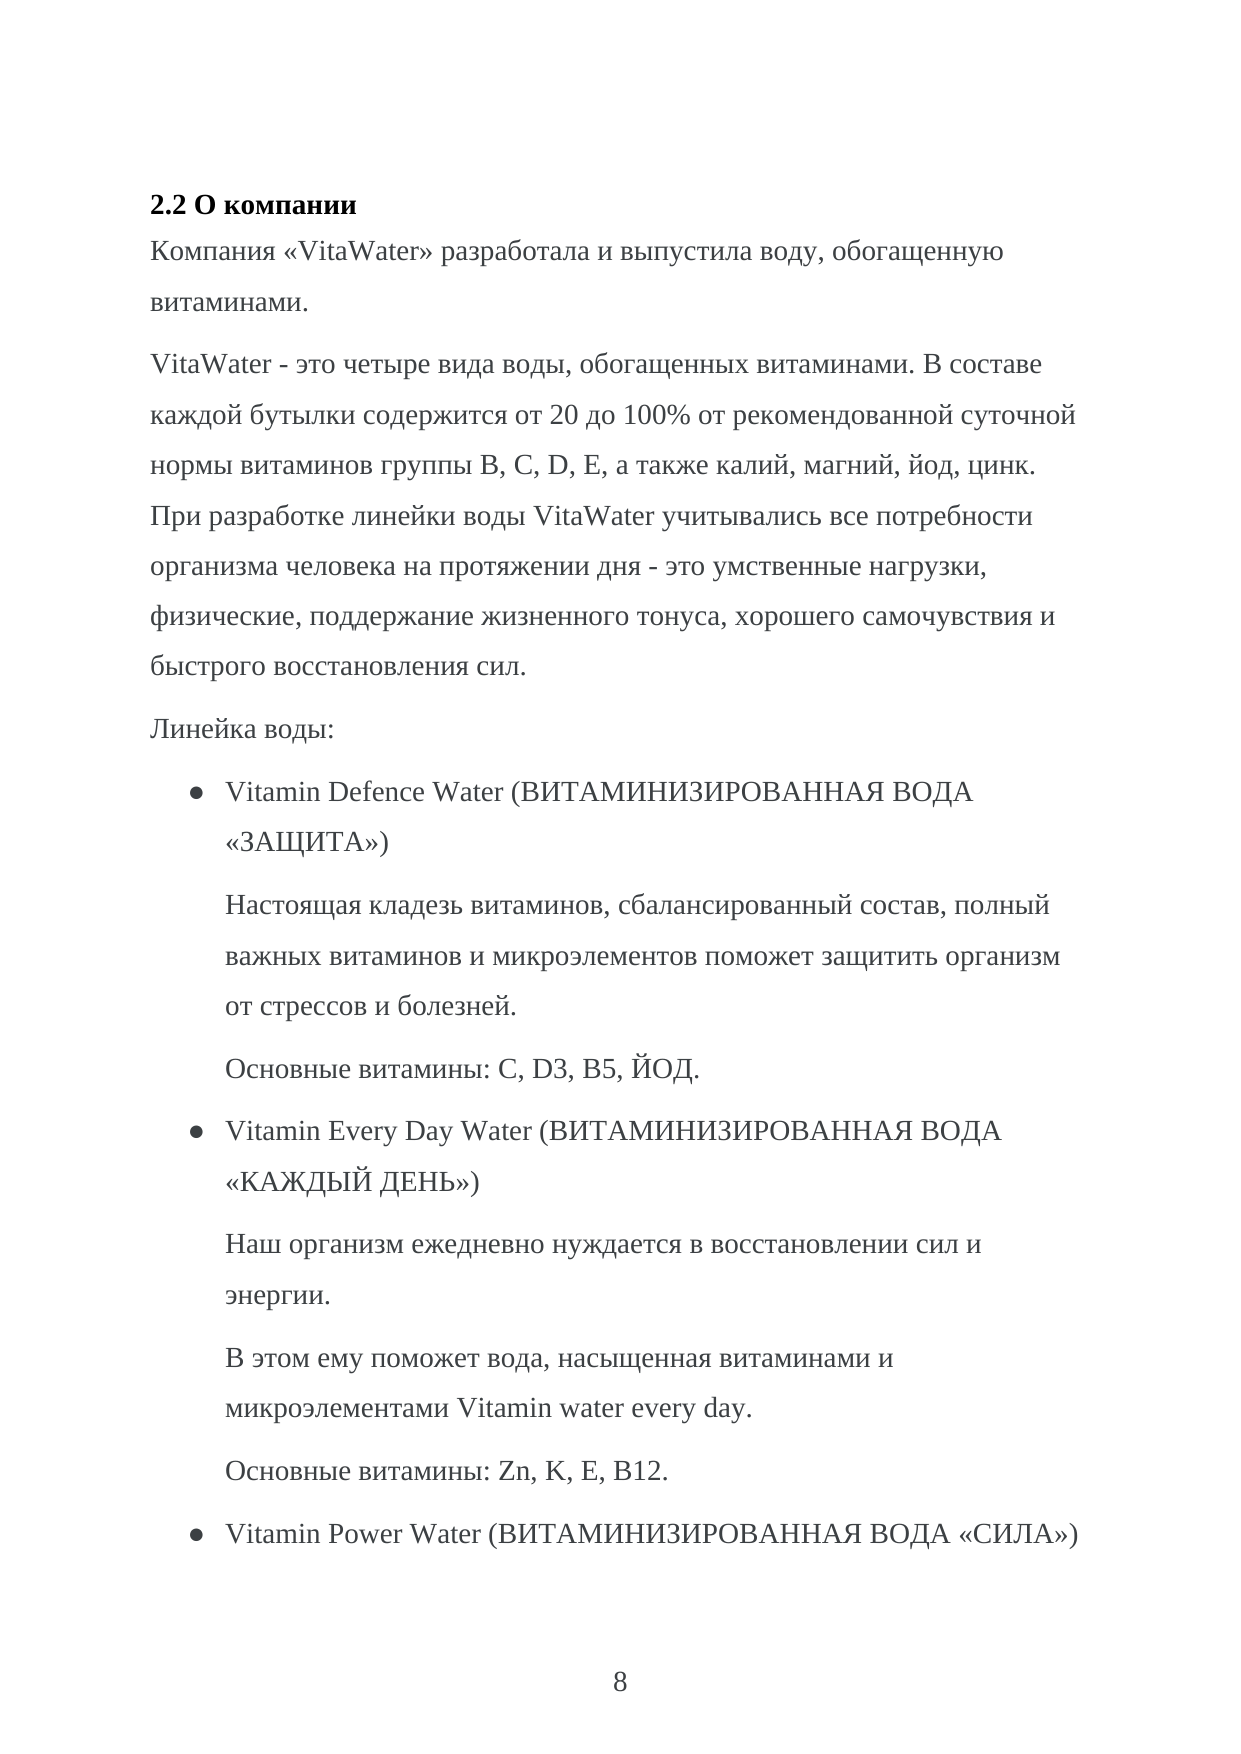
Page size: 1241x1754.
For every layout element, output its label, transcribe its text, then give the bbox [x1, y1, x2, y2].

text Линейка воды: [150, 711, 1090, 745]
text Основные витамины: C, D3, B5, ЙОД. [225, 1051, 1090, 1084]
list Vitamin Defence Water (ВИТАМИНИЗИРОВАННАЯ ВОДА «ЗАЩИТА») [187, 774, 1090, 858]
text Настоящая кладезь витаминов, сбалансированный состав, полный важных витаминов и микроэлементов поможет защитить организм от стрессов и болезней. [225, 887, 1090, 1021]
list Vitamin Power Water (ВИТАМИНИЗИРОВАННАЯ ВОДА «СИЛА») [187, 1516, 1090, 1549]
text В этом ему поможет вода, насыщенная витаминами и микроэлементами Vitamin water every day. [225, 1340, 1090, 1424]
text Компания «VitaWater» разработала и выпустила воду, обогащенную витаминами. [150, 233, 1090, 317]
text VitaWater - это четыре вида воды, обогащенных витаминами. В составе каждой бутылки содержится от 20 до 100% от рекомендованной суточной нормы витаминов группы B, C, D, E, а также калий, магний, йод, цинк. При разработке линейки воды VitaWater учитывались все потребности организма человека на протяжении дня - это умственные нагрузки, физические, поддержание жизненного тонуса, хорошего самочувствия и быстрого восстановления сил. [150, 347, 1090, 682]
text Основные витамины: Zn, K, E, B12. [225, 1453, 1090, 1486]
subtitle 2.2 О компании [150, 187, 1090, 221]
list Vitamin Every Day Water (ВИТАМИНИЗИРОВАННАЯ ВОДА «КАЖДЫЙ ДЕНЬ») [187, 1113, 1090, 1197]
text Наш организм ежедневно нуждается в восстановлении сил и энергии. [225, 1227, 1090, 1311]
